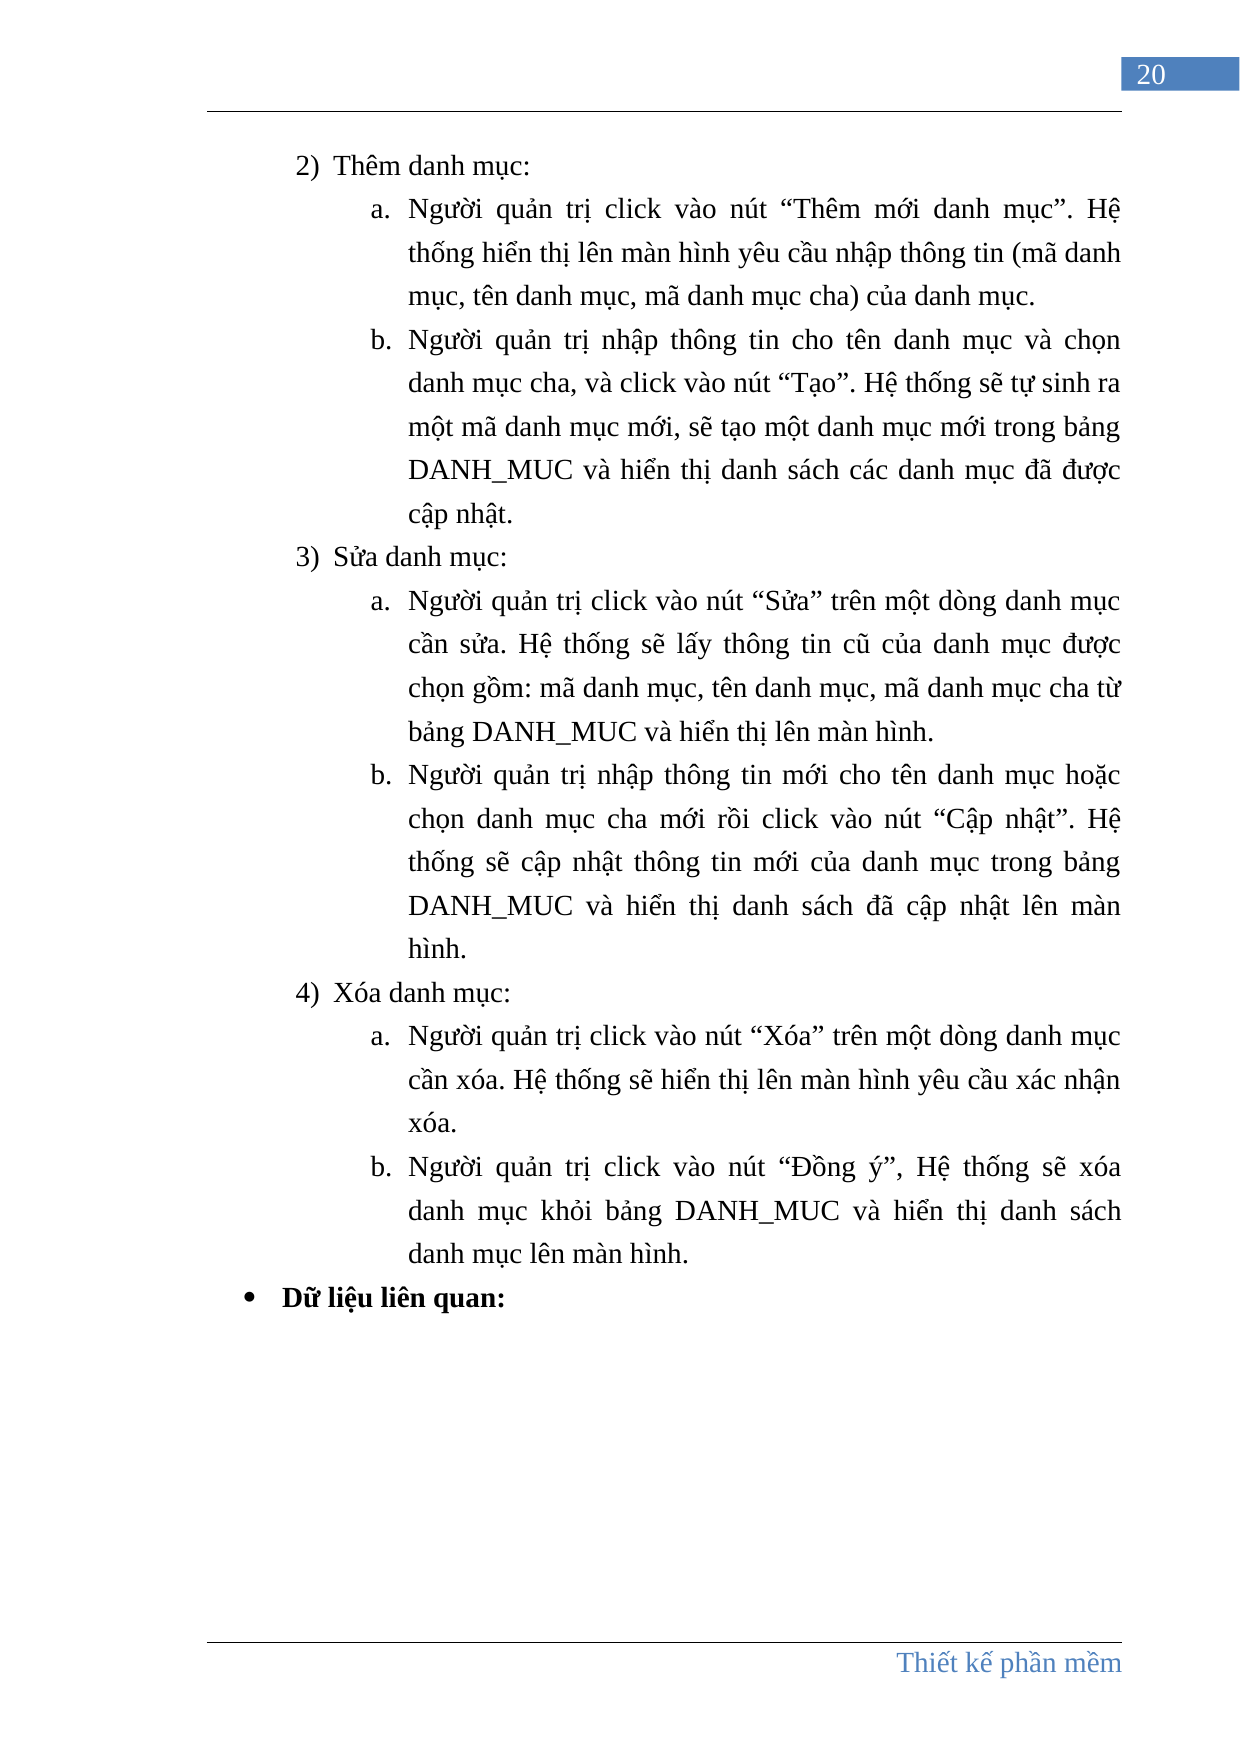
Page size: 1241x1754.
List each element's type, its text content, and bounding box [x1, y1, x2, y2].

list Người quản trị nhập thông tin cho tên danh mục và chọn danh mục cha, và click vào nút “Tạo”. Hệ thống sẽ tự sinh ra một mã danh mục mới, sẽ tạo một danh mục mới trong bảng DANH_MUC và hiển thị danh sách các danh mục đã được cập nhật. [370, 322, 1122, 529]
list Người quản trị nhập thông tin mới cho tên danh mục hoặc chọn danh mục cha mới rồi click vào nút “Cập nhật”. Hệ thống sẽ cập nhật thông tin mới của danh mục trong bảng DANH_MUC và hiển thị danh sách đã cập nhật lên màn hình. [370, 757, 1122, 965]
list Thêm danh mục: [295, 148, 1122, 181]
list Người quản trị click vào nút “Đồng ý”, Hệ thống sẽ xóa danh mục khỏi bảng DANH_MUC và hiển thị danh sách danh mục lên màn hình. [370, 1149, 1122, 1270]
list Người quản trị click vào nút “Sửa” trên một dòng danh mục cần sửa. Hệ thống sẽ lấy thông tin cũ của danh mục được chọn gồm: mã danh mục, tên danh mục, mã danh mục cha từ bảng DANH_MUC và hiển thị lên màn hình. [370, 583, 1122, 747]
list Người quản trị click vào nút “Thêm mới danh mục”. Hệ thống hiển thị lên màn hình yêu cầu nhập thông tin (mã danh mục, tên danh mục, mã danh mục cha) của danh mục. [370, 191, 1122, 312]
list Sửa danh mục: [295, 539, 1122, 573]
list Xóa danh mục: [295, 975, 1122, 1008]
list Người quản trị click vào nút “Xóa” trên một dòng danh mục cần xóa. Hệ thống sẽ hiển thị lên màn hình yêu cầu xác nhận xóa. [370, 1018, 1122, 1139]
list Dữ liệu liên quan: [244, 1280, 1122, 1313]
